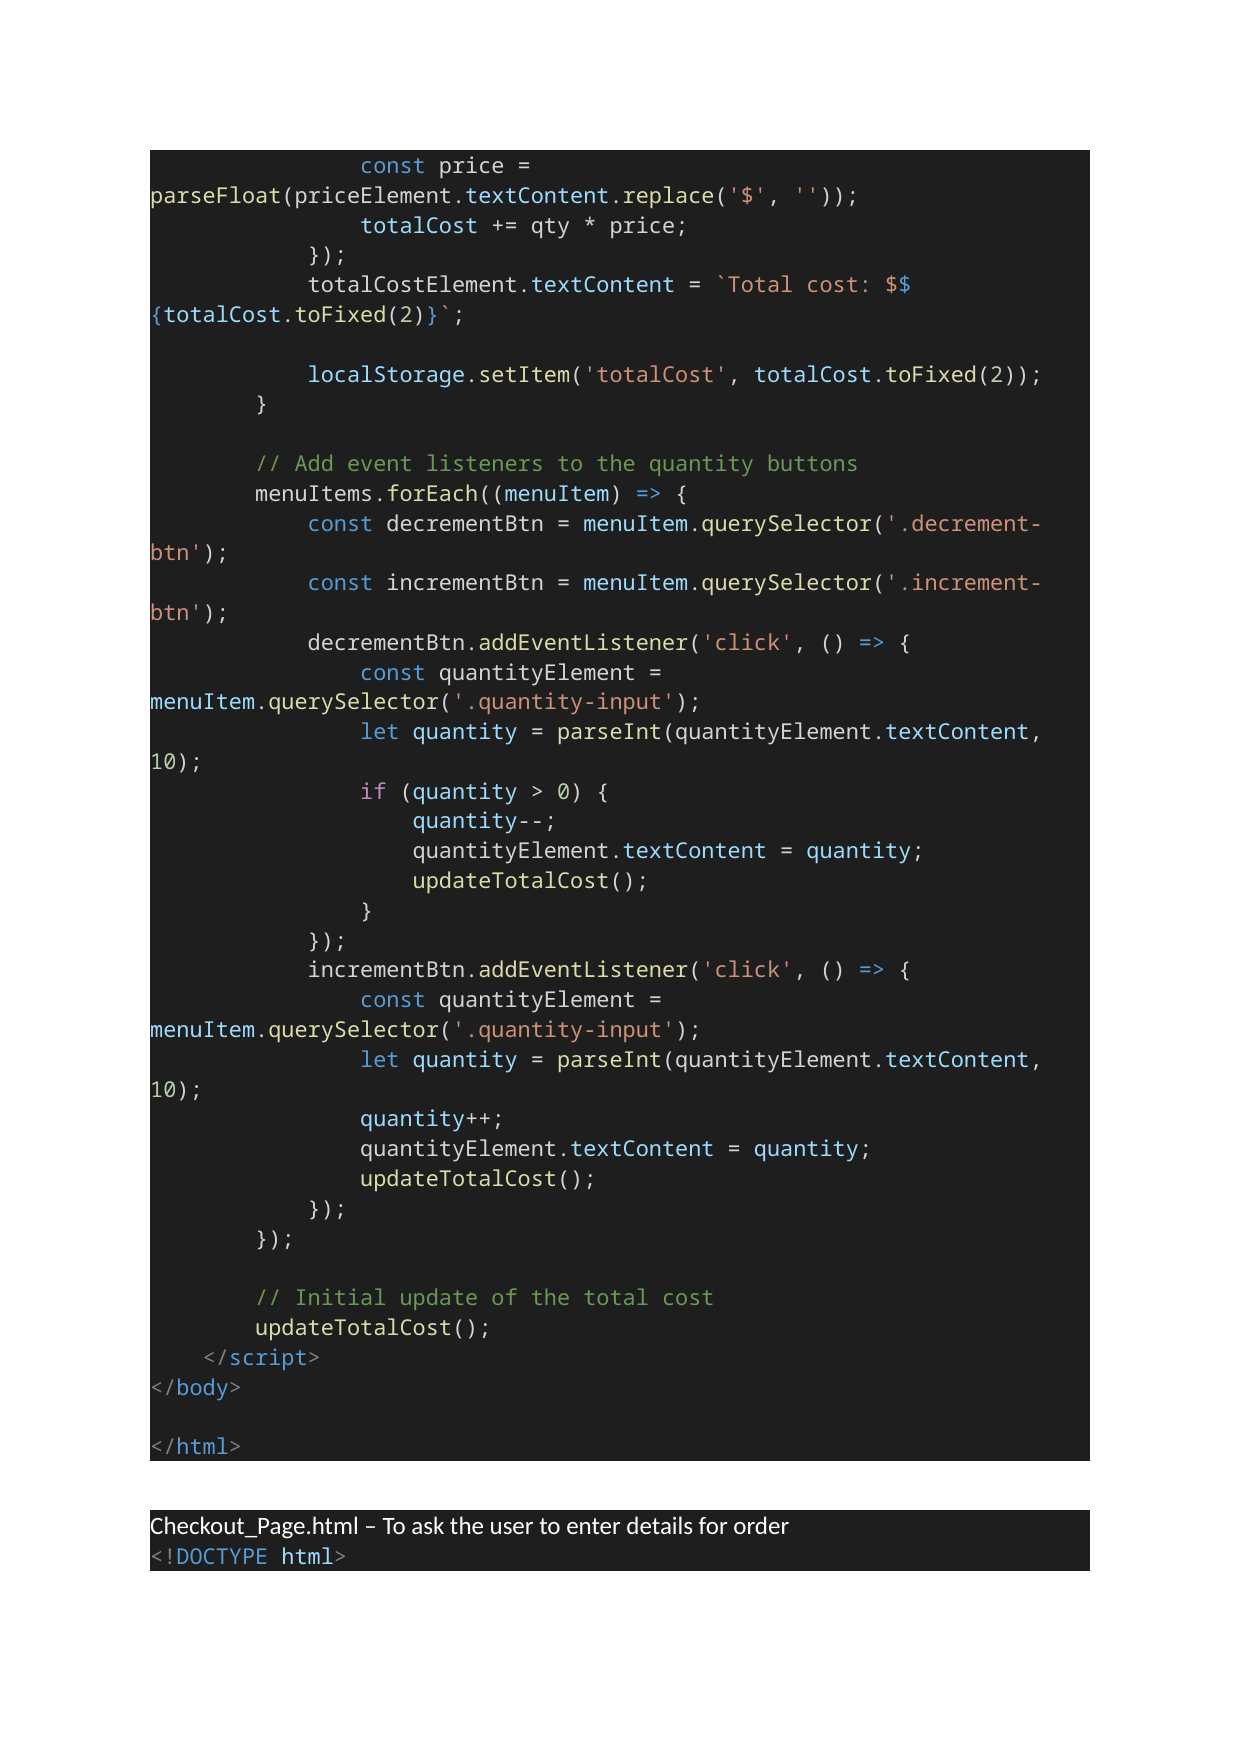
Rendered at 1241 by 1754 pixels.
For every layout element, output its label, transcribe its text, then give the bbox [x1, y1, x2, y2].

text incrementBtn.addEventListener('click', () => { [150, 954, 1090, 984]
text </html> [150, 1431, 1090, 1461]
text let quantity = parseInt(quantityElement.textContent, 10); [150, 716, 1090, 776]
text } [150, 895, 1090, 924]
text }); [150, 1222, 1090, 1252]
text Checkout_Page.html – To ask the user to enter details for order <!DOCTYPE html> [150, 1510, 1090, 1571]
text let quantity = parseInt(quantityElement.textContent, 10); [150, 1044, 1090, 1103]
text </body> [150, 1371, 1090, 1401]
text quantityElement.textContent = quantity; [150, 835, 1090, 865]
text // Add event listeners to the quantity buttons [150, 448, 1090, 478]
text }); [150, 1193, 1090, 1222]
text if (quantity > 0) { [150, 776, 1090, 805]
text totalCost += qty * price; [150, 209, 1090, 239]
text quantityElement.textContent = quantity; [150, 1133, 1090, 1163]
text updateTotalCost(); [150, 1163, 1090, 1193]
text const decrementBtn = menuItem.querySelector('.decrement-btn'); [150, 507, 1090, 567]
text } [150, 388, 1090, 418]
text const quantityElement = menuItem.querySelector('.quantity-input'); [150, 656, 1090, 716]
text quantity++; [150, 1103, 1090, 1133]
text // Initial update of the total cost [150, 1282, 1090, 1312]
text const quantityElement = menuItem.querySelector('.quantity-input'); [150, 984, 1090, 1044]
text localStorage.setItem('totalCost', totalCost.toFixed(2)); [150, 358, 1090, 388]
text menuItems.forEach((menuItem) => { [150, 478, 1090, 507]
text const price = parseFloat(priceElement.textContent.replace('$', '')); [150, 150, 1090, 209]
text }); [150, 924, 1090, 954]
text }); [150, 239, 1090, 269]
text decrementBtn.addEventListener('click', () => { [150, 627, 1090, 656]
text totalCostElement.textContent = `Total cost: $${totalCost.toFixed(2)}`; [150, 269, 1090, 329]
text </script> [150, 1342, 1090, 1371]
text quantity--; [150, 805, 1090, 835]
text const incrementBtn = menuItem.querySelector('.increment-btn'); [150, 567, 1090, 627]
text updateTotalCost(); [150, 1312, 1090, 1342]
text updateTotalCost(); [150, 865, 1090, 895]
